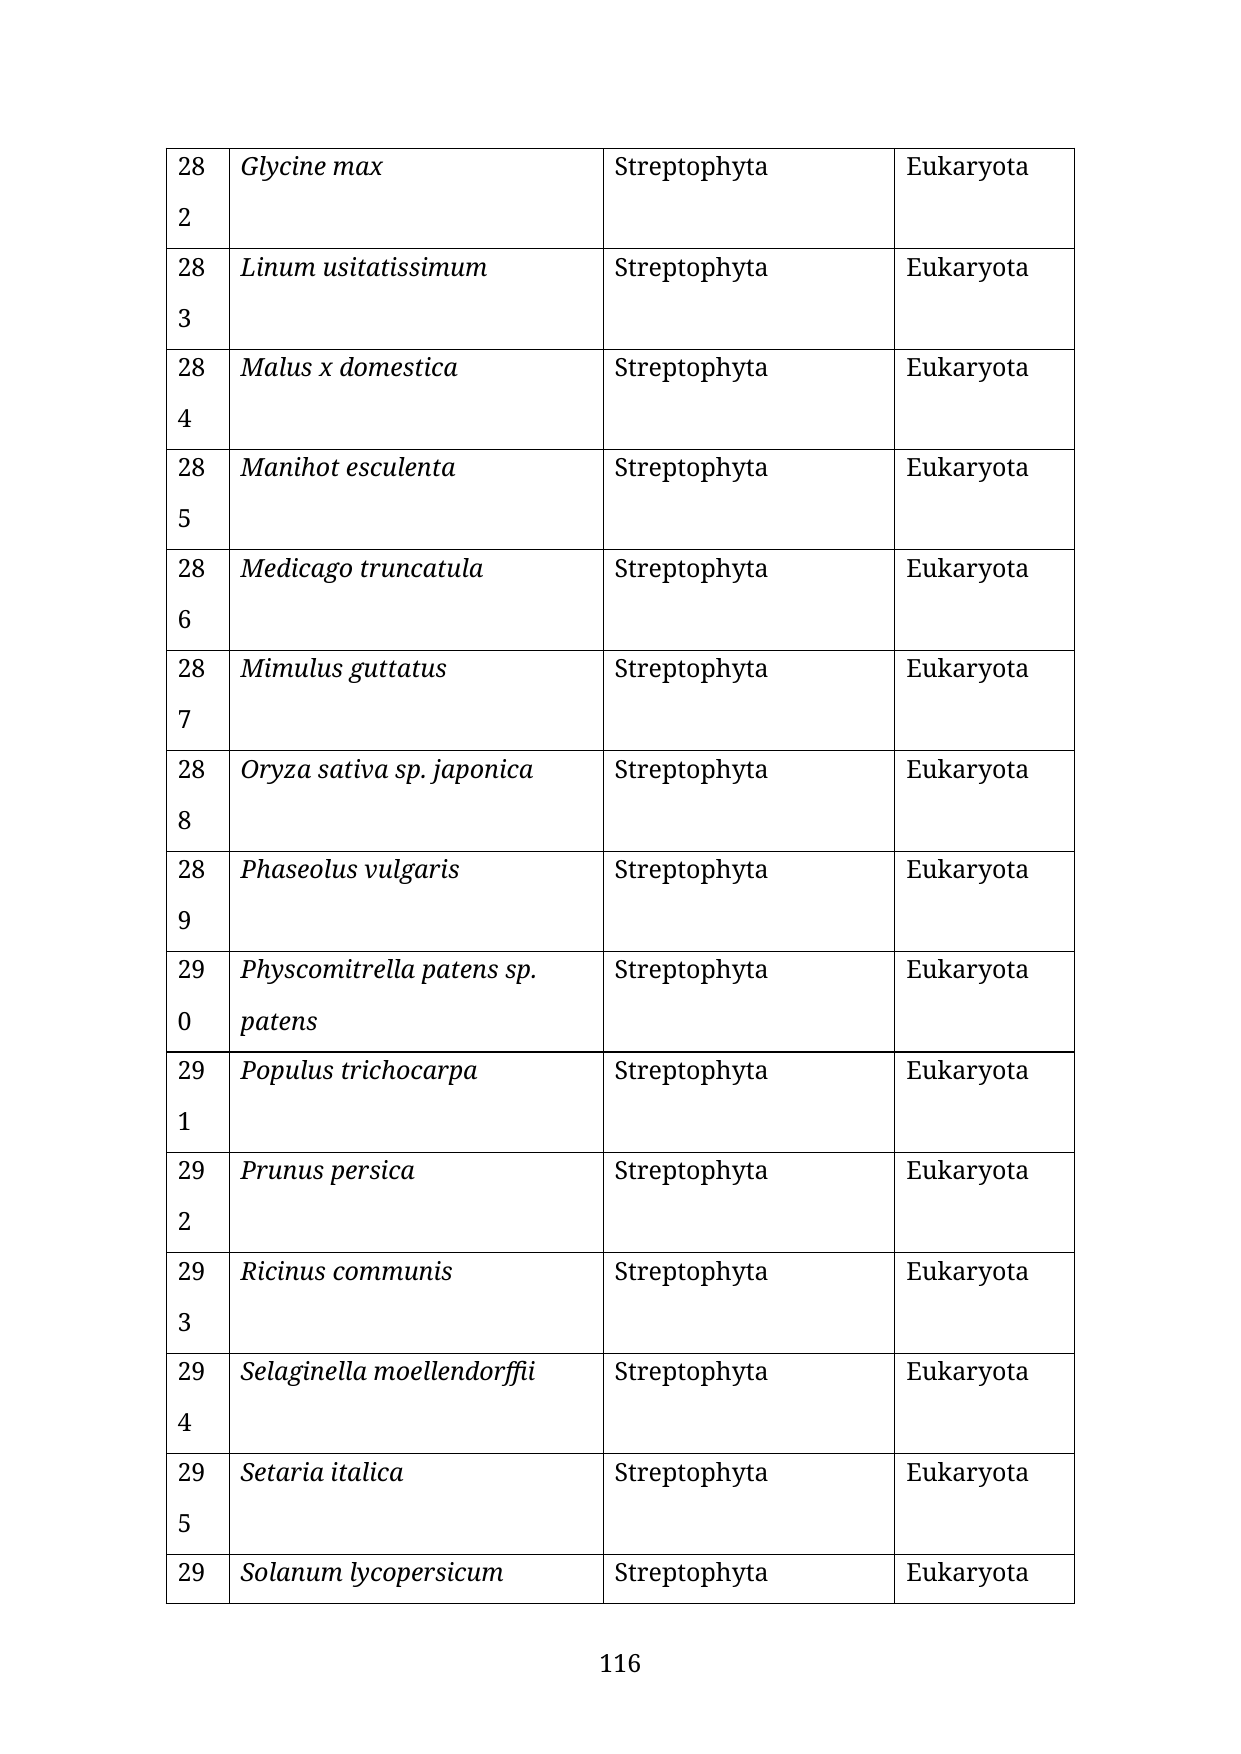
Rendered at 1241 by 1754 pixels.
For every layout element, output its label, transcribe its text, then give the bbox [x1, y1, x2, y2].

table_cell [230, 1555, 603, 1603]
table_cell Setaria italica [230, 1454, 603, 1553]
table_cell Streptophyta [604, 149, 894, 248]
table_cell Streptophyta [604, 952, 894, 1051]
table_cell Manihot esculenta [230, 450, 603, 549]
table_cell Glycine max [230, 149, 603, 248]
table_cell 291 [167, 1053, 229, 1152]
table_cell Eukaryota [895, 149, 1074, 248]
table_cell Eukaryota [895, 450, 1074, 549]
table_cell 287 [167, 651, 229, 750]
table_cell 285 [167, 450, 229, 549]
table_cell 290 [167, 952, 229, 1051]
table_cell 283 [167, 249, 229, 348]
table_cell 296 [167, 1555, 229, 1603]
table_cell Eukaryota [895, 1053, 1074, 1152]
table_cell 294 [167, 1354, 229, 1453]
table_cell Eukaryota [895, 249, 1074, 348]
table_cell Eukaryota [895, 550, 1074, 650]
table_cell Streptophyta [604, 550, 894, 650]
table_cell Eukaryota [895, 651, 1074, 750]
table_cell 288 [167, 751, 229, 851]
table_cell Malus x domestica [230, 350, 603, 449]
table_cell Oryza sativa sp. japonica [230, 751, 603, 851]
table_cell 293 [167, 1253, 229, 1353]
table_cell Streptophyta [604, 751, 894, 851]
table_cell Eukaryota [895, 1555, 1074, 1603]
table_cell Streptophyta [604, 1053, 894, 1152]
table_cell Eukaryota [895, 1153, 1074, 1252]
table_cell Streptophyta [604, 450, 894, 549]
table_cell Physcomitrella patens sp. patens [230, 952, 603, 1051]
table_cell Streptophyta [604, 1555, 894, 1603]
table_cell Eukaryota [895, 952, 1074, 1051]
table_cell 284 [167, 350, 229, 449]
table_cell 295 [167, 1454, 229, 1553]
table_cell Streptophyta [604, 1354, 894, 1453]
table_cell Prunus persica [230, 1153, 603, 1252]
table_cell Populus trichocarpa [230, 1053, 603, 1152]
table_cell Eukaryota [895, 1253, 1074, 1353]
table_cell 282 [167, 149, 229, 248]
table_cell Streptophyta [604, 1153, 894, 1252]
table_cell Medicago truncatula [230, 550, 603, 650]
table_cell Ricinus communis [230, 1253, 603, 1353]
table_cell Streptophyta [604, 651, 894, 750]
table_cell Streptophyta [604, 1253, 894, 1353]
table_cell Streptophyta [604, 350, 894, 449]
table_cell Streptophyta [604, 852, 894, 951]
table_cell Streptophyta [604, 249, 894, 348]
table_cell Mimulus guttatus [230, 651, 603, 750]
table_cell Streptophyta [604, 1454, 894, 1553]
table_cell Eukaryota [895, 1454, 1074, 1553]
table_cell Eukaryota [895, 1354, 1074, 1453]
table_cell 286 [167, 550, 229, 650]
table_cell Selaginella moellendorffii [230, 1354, 603, 1453]
table_cell 292 [167, 1153, 229, 1252]
table_cell 289 [167, 852, 229, 951]
table_cell Linum usitatissimum [230, 249, 603, 348]
table_cell Phaseolus vulgaris [230, 852, 603, 951]
table_cell Eukaryota [895, 350, 1074, 449]
table_cell Eukaryota [895, 852, 1074, 951]
table_cell Eukaryota [895, 751, 1074, 851]
